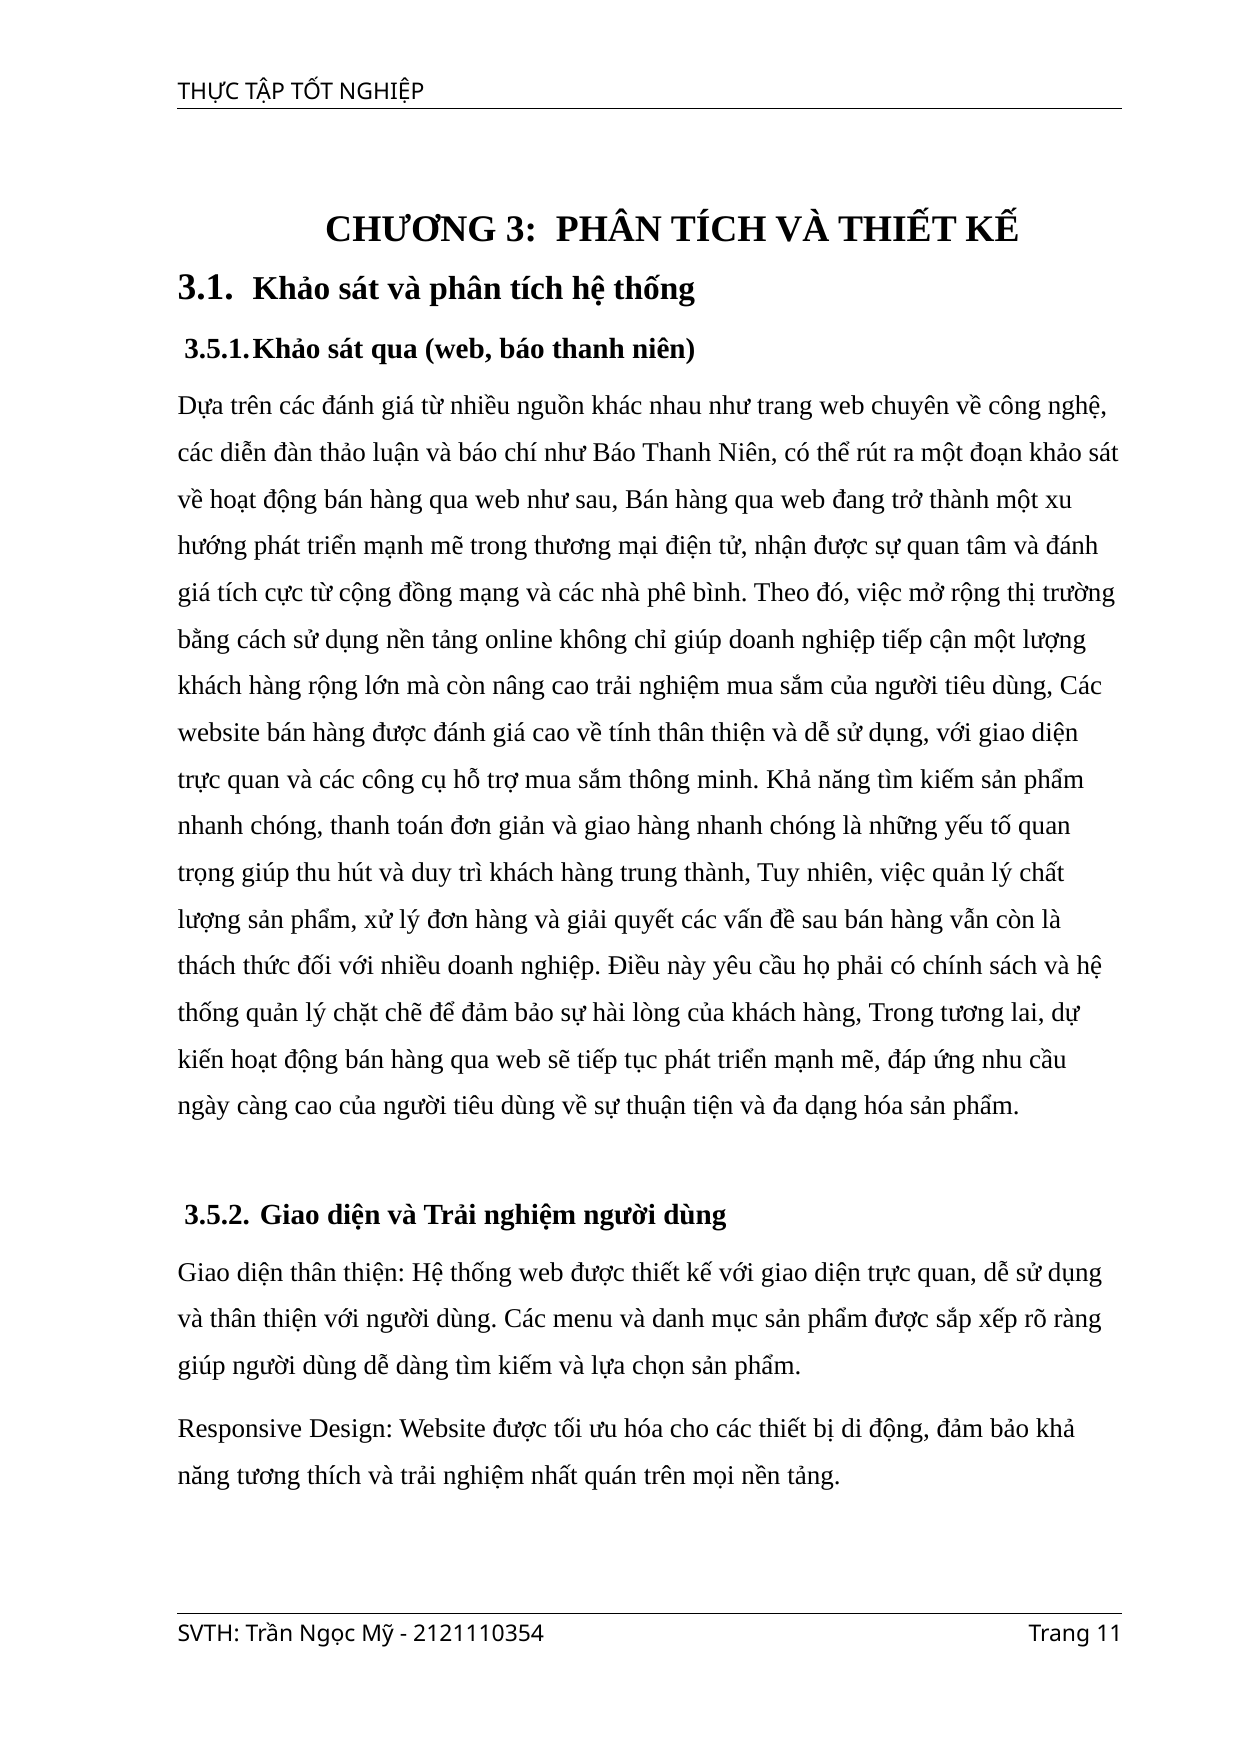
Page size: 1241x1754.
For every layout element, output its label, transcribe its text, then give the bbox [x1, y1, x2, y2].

text Dựa trên các đánh giá từ nhiều nguồn khác nhau như trang web chuyên về công nghệ, các diễn đàn thảo luận và báo chí như Báo Thanh Niên, có thể rút ra một đoạn khảo sát về hoạt động bán hàng qua web như sau, Bán hàng qua web đang trở thành một xu hướng phát triển mạnh mẽ trong thương mại điện tử, nhận được sự quan tâm và đánh giá tích cực từ cộng đồng mạng và các nhà phê bình. Theo đó, việc mở rộng thị trường bằng cách sử dụng nền tảng online không chỉ giúp doanh nghiệp tiếp cận một lượng khách hàng rộng lớn mà còn nâng cao trải nghiệm mua sắm của người tiêu dùng, Các website bán hàng được đánh giá cao về tính thân thiện và dễ sử dụng, với giao diện trực quan và các công cụ hỗ trợ mua sắm thông minh. Khả năng tìm kiếm sản phẩm nhanh chóng, thanh toán đơn giản và giao hàng nhanh chóng là những yếu tố quan trọng giúp thu hút và duy trì khách hàng trung thành, Tuy nhiên, việc quản lý chất lượng sản phẩm, xử lý đơn hàng và giải quyết các vấn đề sau bán hàng vẫn còn là thách thức đối với nhiều doanh nghiệp. Điều này yêu cầu họ phải có chính sách và hệ thống quản lý chặt chẽ để đảm bảo sự hài lòng của khách hàng, Trong tương lai, dự kiến hoạt động bán hàng qua web sẽ tiếp tục phát triển mạnh mẽ, đáp ứng nhu cầu ngày càng cao của người tiêu dùng về sự thuận tiện và đa dạng hóa sản phẩm. [177, 389, 1122, 1121]
subtitle Khảo sát qua (web, báo thanh niên) [184, 331, 1122, 364]
subtitle Khảo sát và phân tích hệ thống [177, 264, 1122, 308]
text Responsive Design: Website được tối ưu hóa cho các thiết bị di động, đảm bảo khả năng tương thích và trải nghiệm nhất quán trên mọi nền tảng. [177, 1413, 1122, 1490]
subtitle Giao diện và Trải nghiệm người dùng [184, 1197, 1122, 1231]
text Giao diện thân thiện: Hệ thống web được thiết kế với giao diện trực quan, dễ sử dụng và thân thiện với người dùng. Các menu và danh mục sản phẩm được sắp xếp rõ ràng giúp người dùng dễ dàng tìm kiếm và lựa chọn sản phẩm. [177, 1256, 1122, 1380]
subtitle CHƯƠNG 3: PHÂN TÍCH VÀ THIẾT KẾ [325, 206, 1122, 249]
